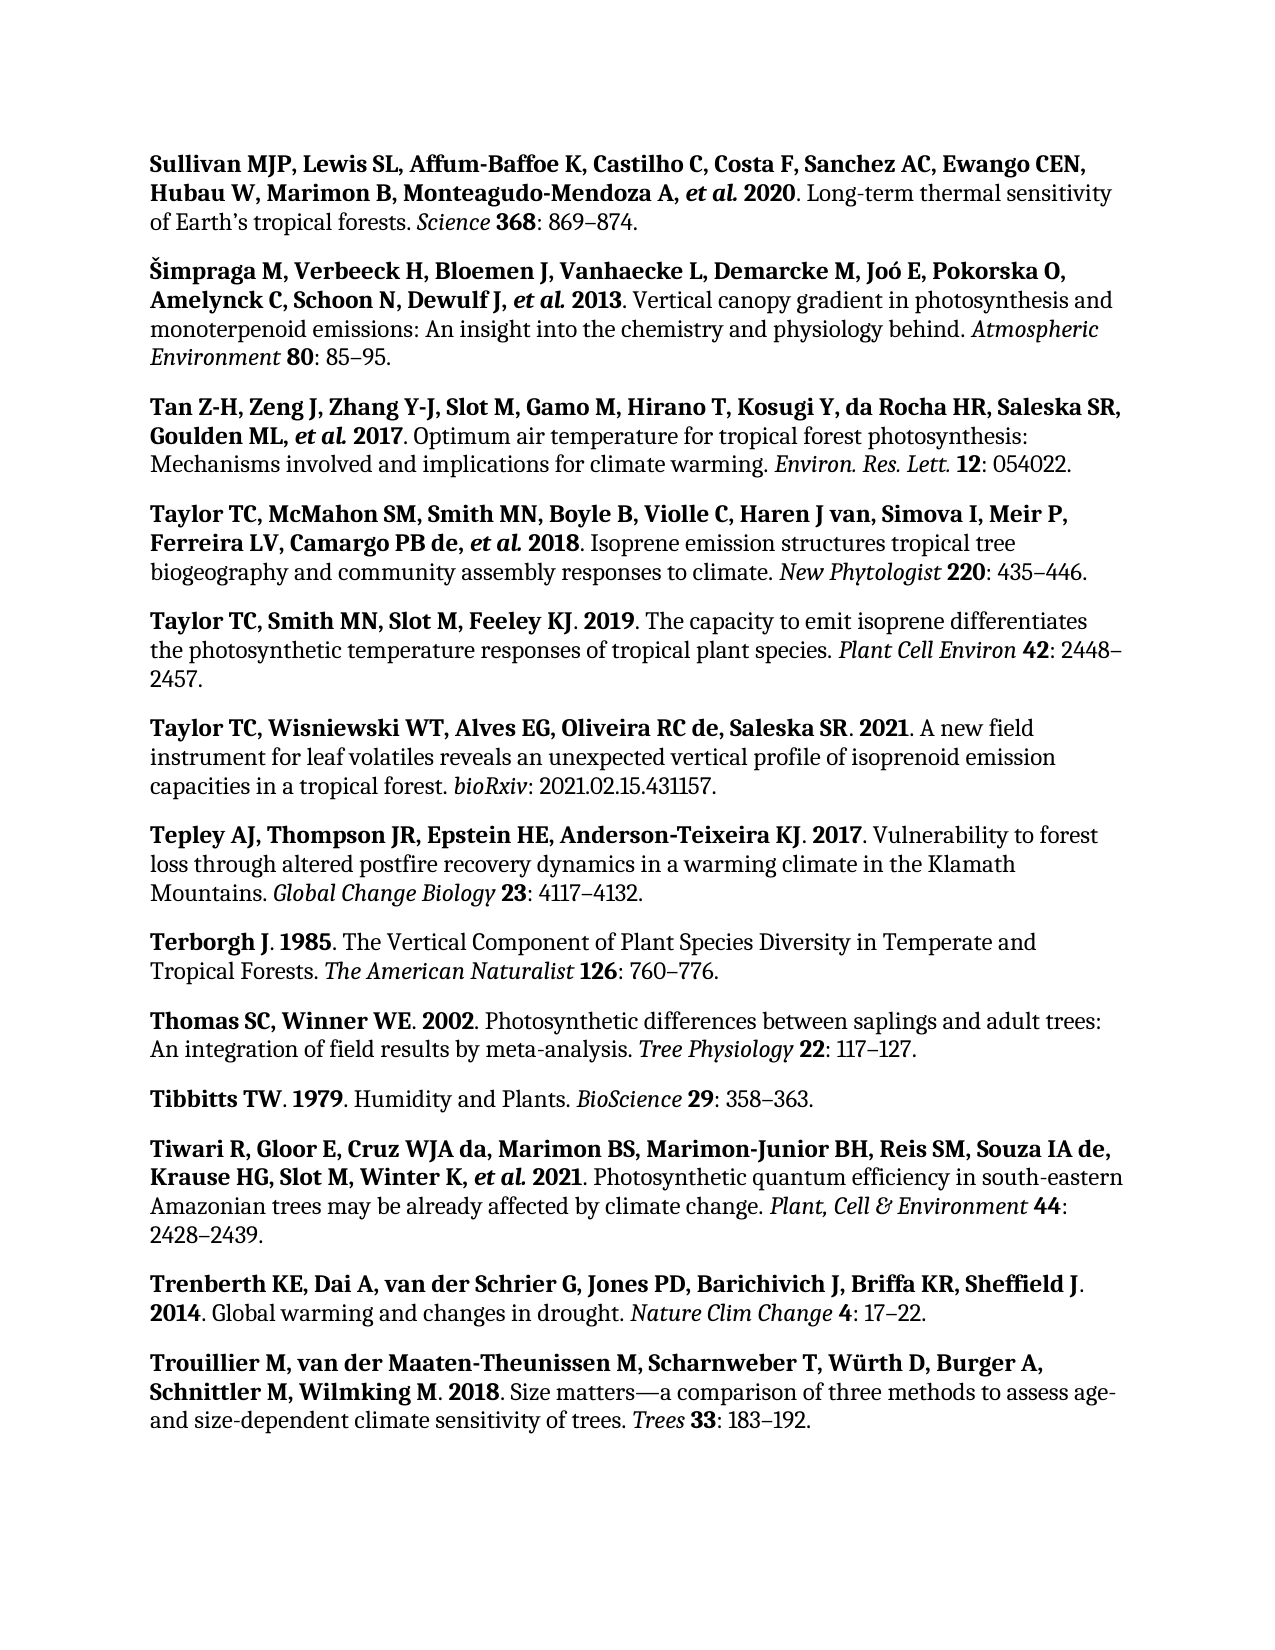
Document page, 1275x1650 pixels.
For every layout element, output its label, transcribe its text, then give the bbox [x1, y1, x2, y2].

text Trenberth KE, Dai A, van der Schrier G, Jones PD, Barichivich J, Briffa KR, Sheffield J. 2014. Global warming and changes in drought. Nature Clim Change 4: 17–22. [150, 1270, 1125, 1328]
text Thomas SC, Winner WE. 2002. Photosynthetic differences between saplings and adult trees: An integration of field results by meta-analysis. Tree Physiology 22: 117–127. [150, 1007, 1125, 1064]
text Taylor TC, Smith MN, Slot M, Feeley KJ. 2019. The capacity to emit isoprene differentiates the photosynthetic temperature responses of tropical plant species. Plant Cell Environ 42: 2448–2457. [150, 607, 1125, 693]
text Taylor TC, McMahon SM, Smith MN, Boyle B, Violle C, Haren J van, Simova I, Meir P, Ferreira LV, Camargo PB de, et al. 2018. Isoprene emission structures tropical tree biogeography and community assembly responses to climate. New Phytologist 220: 435–446. [150, 500, 1125, 586]
text Taylor TC, Wisniewski WT, Alves EG, Oliveira RC de, Saleska SR. 2021. A new field instrument for leaf volatiles reveals an unexpected vertical profile of isoprenoid emission capacities in a tropical forest. bioRxiv: 2021.02.15.431157. [150, 714, 1125, 800]
text Tibbitts TW. 1979. Humidity and Plants. BioScience 29: 358–363. [150, 1085, 1125, 1114]
text Trouillier M, van der Maaten-Theunissen M, Scharnweber T, Würth D, Burger A, Schnittler M, Wilmking M. 2018. Size matters—a comparison of three methods to assess age- and size-dependent climate sensitivity of trees. Trees 33: 183–192. [150, 1349, 1125, 1435]
text Tepley AJ, Thompson JR, Epstein HE, Anderson‐Teixeira KJ. 2017. Vulnerability to forest loss through altered postfire recovery dynamics in a warming climate in the Klamath Mountains. Global Change Biology 23: 4117–4132. [150, 821, 1125, 907]
text Terborgh J. 1985. The Vertical Component of Plant Species Diversity in Temperate and Tropical Forests. The American Naturalist 126: 760–776. [150, 928, 1125, 986]
text Tiwari R, Gloor E, Cruz WJA da, Marimon BS, Marimon-Junior BH, Reis SM, Souza IA de, Krause HG, Slot M, Winter K, et al. 2021. Photosynthetic quantum efficiency in south-eastern Amazonian trees may be already affected by climate change. Plant, Cell & Environment 44: 2428–2439. [150, 1134, 1125, 1249]
text Sullivan MJP, Lewis SL, Affum-Baffoe K, Castilho C, Costa F, Sanchez AC, Ewango CEN, Hubau W, Marimon B, Monteagudo-Mendoza A, et al. 2020. Long-term thermal sensitivity of Earth’s tropical forests. Science 368: 869–874. [150, 150, 1125, 236]
text Tan Z-H, Zeng J, Zhang Y-J, Slot M, Gamo M, Hirano T, Kosugi Y, da Rocha HR, Saleska SR, Goulden ML, et al. 2017. Optimum air temperature for tropical forest photosynthesis: Mechanisms involved and implications for climate warming. Environ. Res. Lett. 12: 054022. [150, 393, 1125, 479]
text Šimpraga M, Verbeeck H, Bloemen J, Vanhaecke L, Demarcke M, Joó E, Pokorska O, Amelynck C, Schoon N, Dewulf J, et al. 2013. Vertical canopy gradient in photosynthesis and monoterpenoid emissions: An insight into the chemistry and physiology behind. Atmospheric Environment 80: 85–95. [150, 257, 1125, 372]
